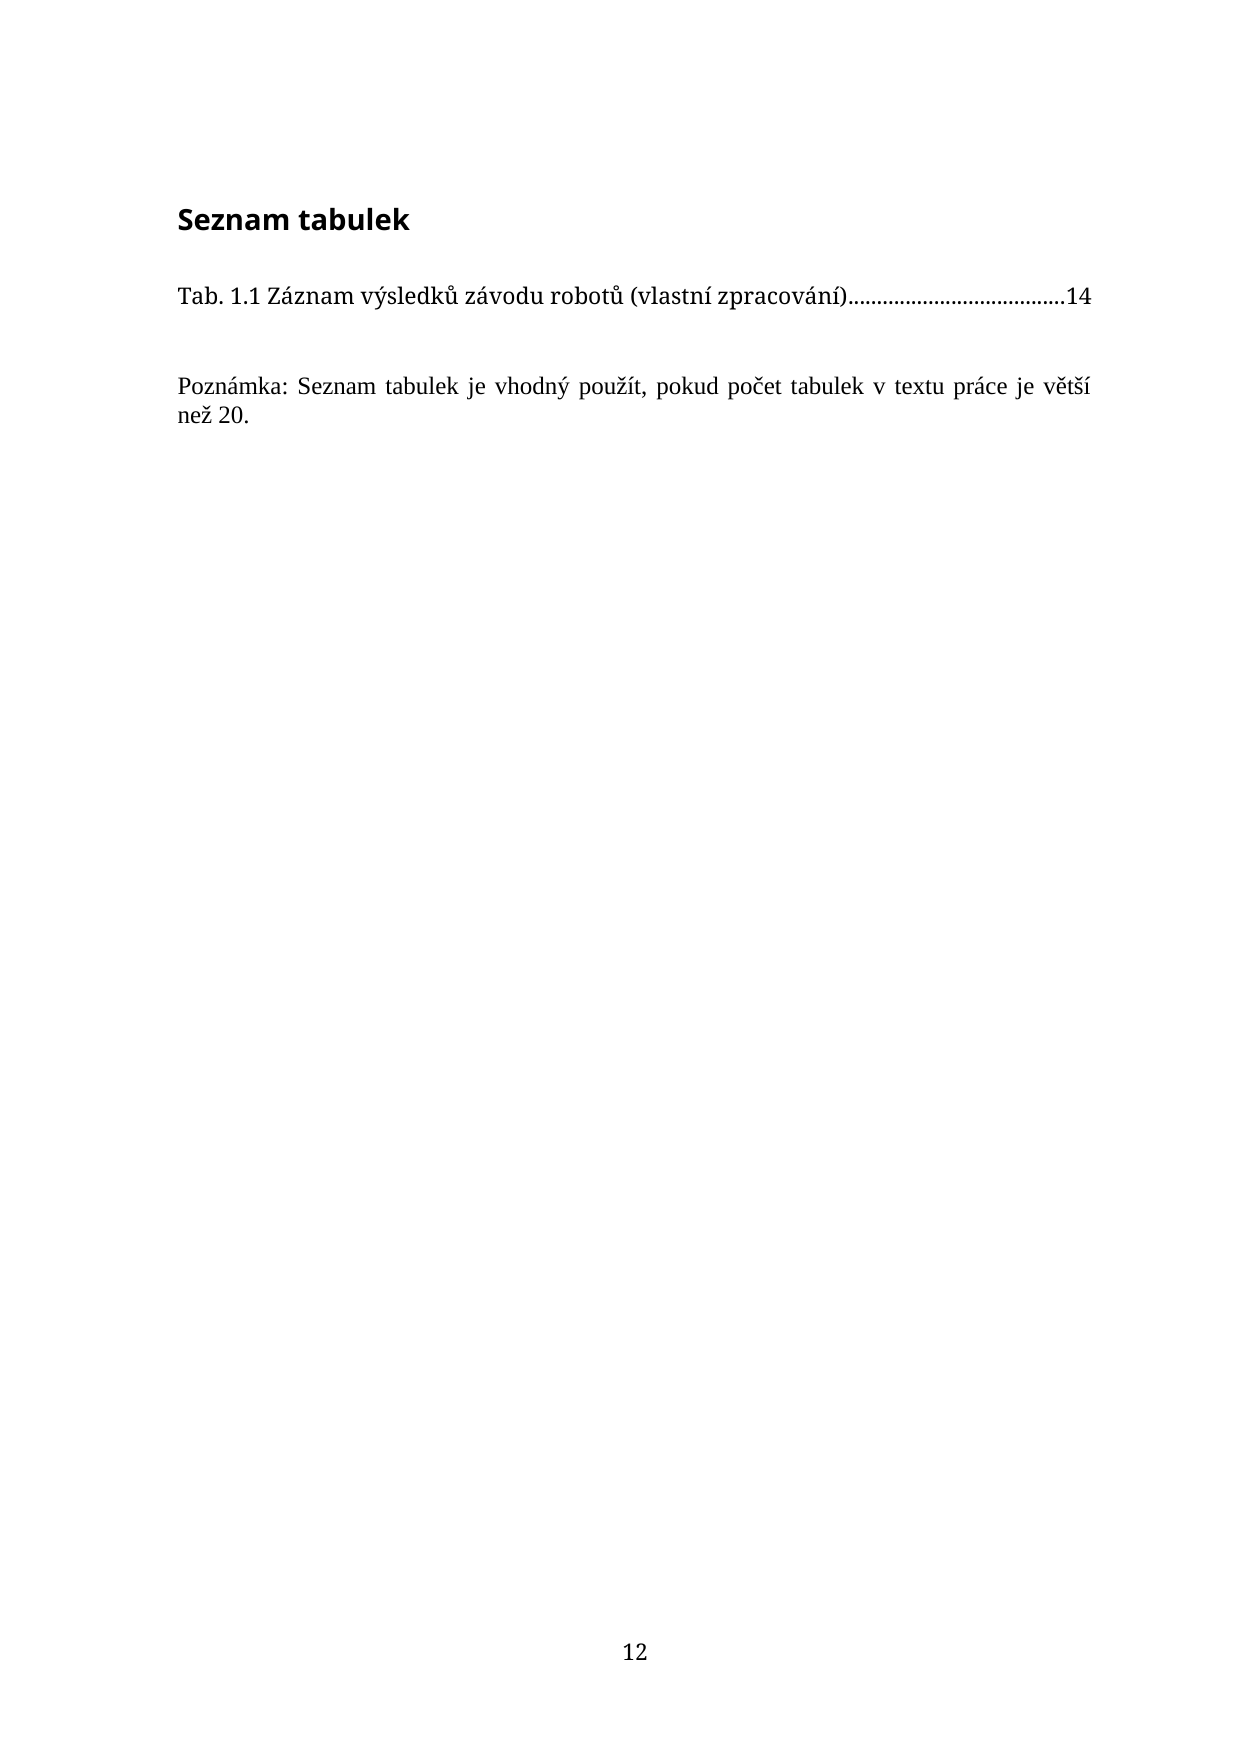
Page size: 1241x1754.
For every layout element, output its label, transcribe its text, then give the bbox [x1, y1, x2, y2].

text Poznámka: Seznam tabulek je vhodný použít, pokud počet tabulek v textu práce je větší než 20. [177, 371, 1092, 429]
text Seznam tabulek [177, 199, 1092, 238]
text Tab. 1.1 Záznam výsledků závodu robotů (vlastní zpracování) 14 [177, 280, 1092, 311]
